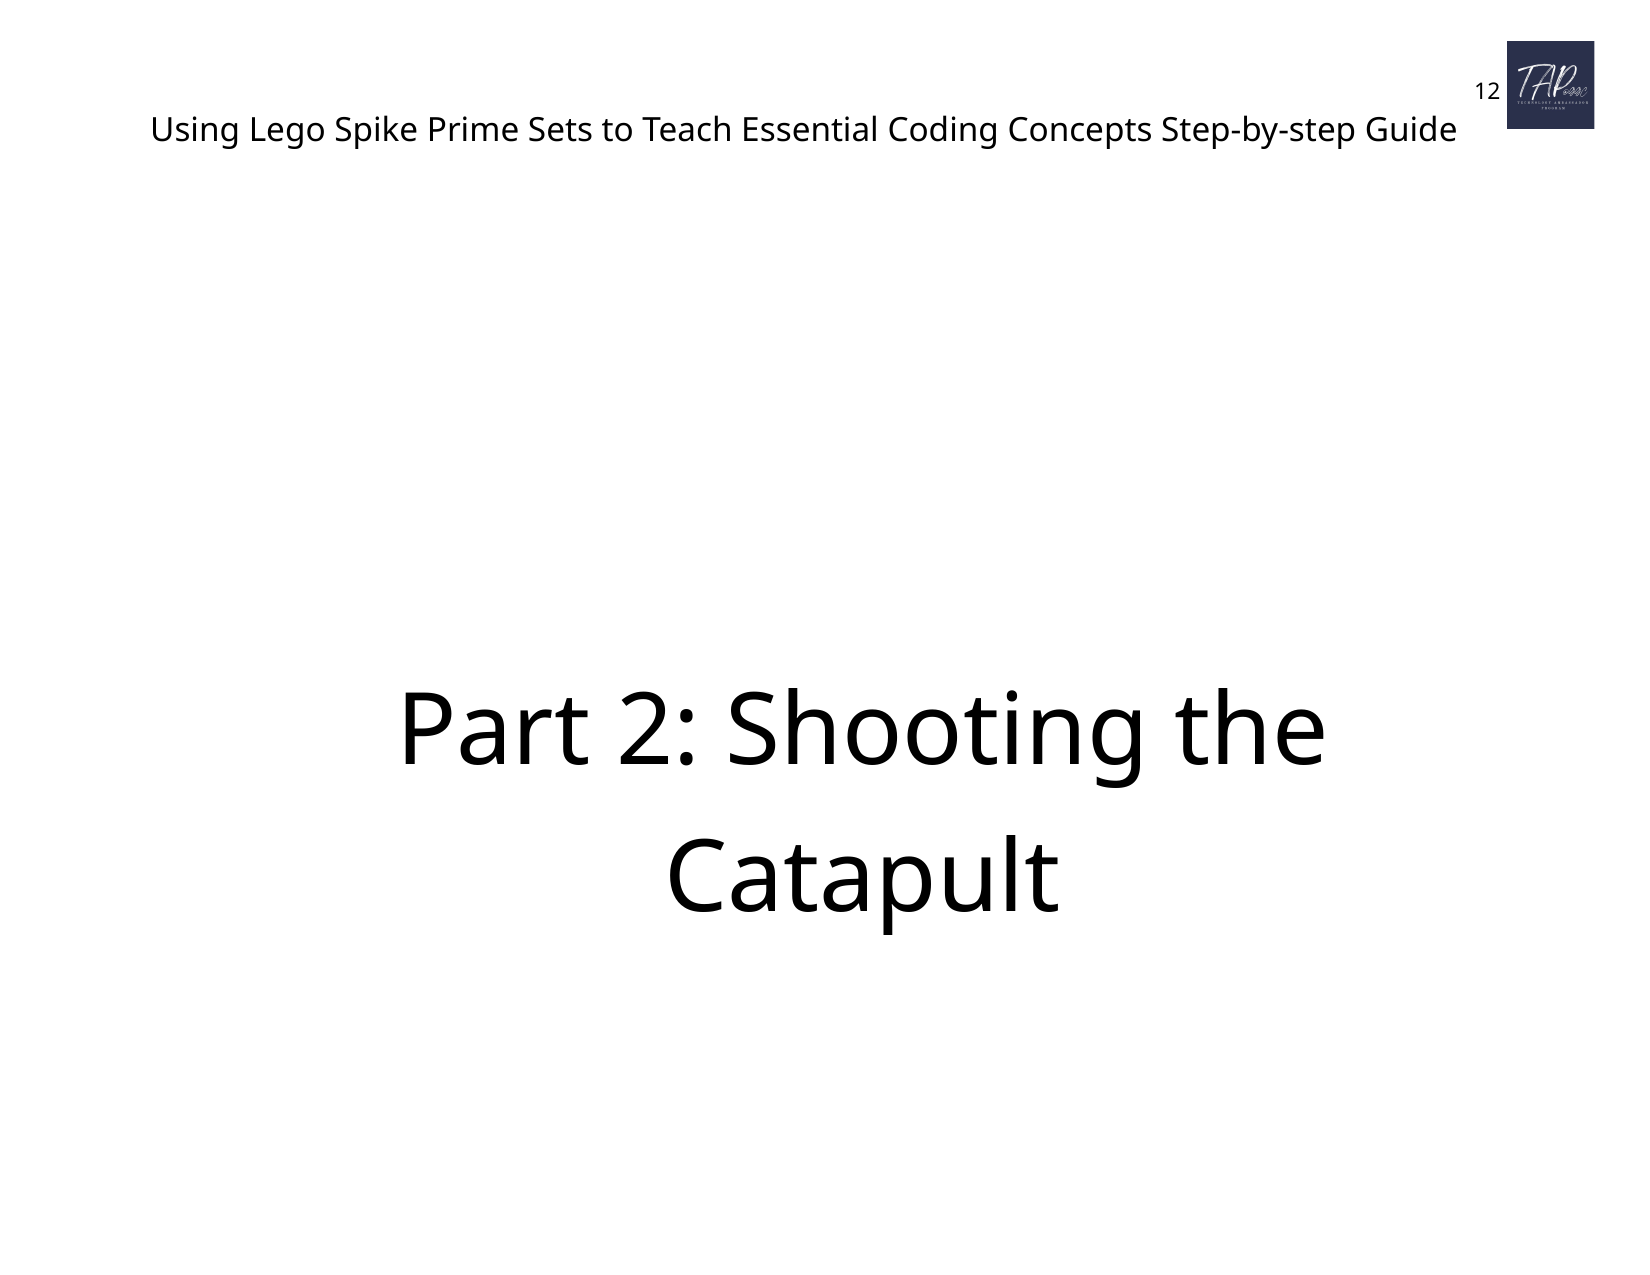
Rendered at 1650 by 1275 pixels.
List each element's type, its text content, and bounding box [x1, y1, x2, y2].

picture [1506, 41, 1595, 129]
list Part 2: Shooting the Catapult [225, 624, 1500, 907]
